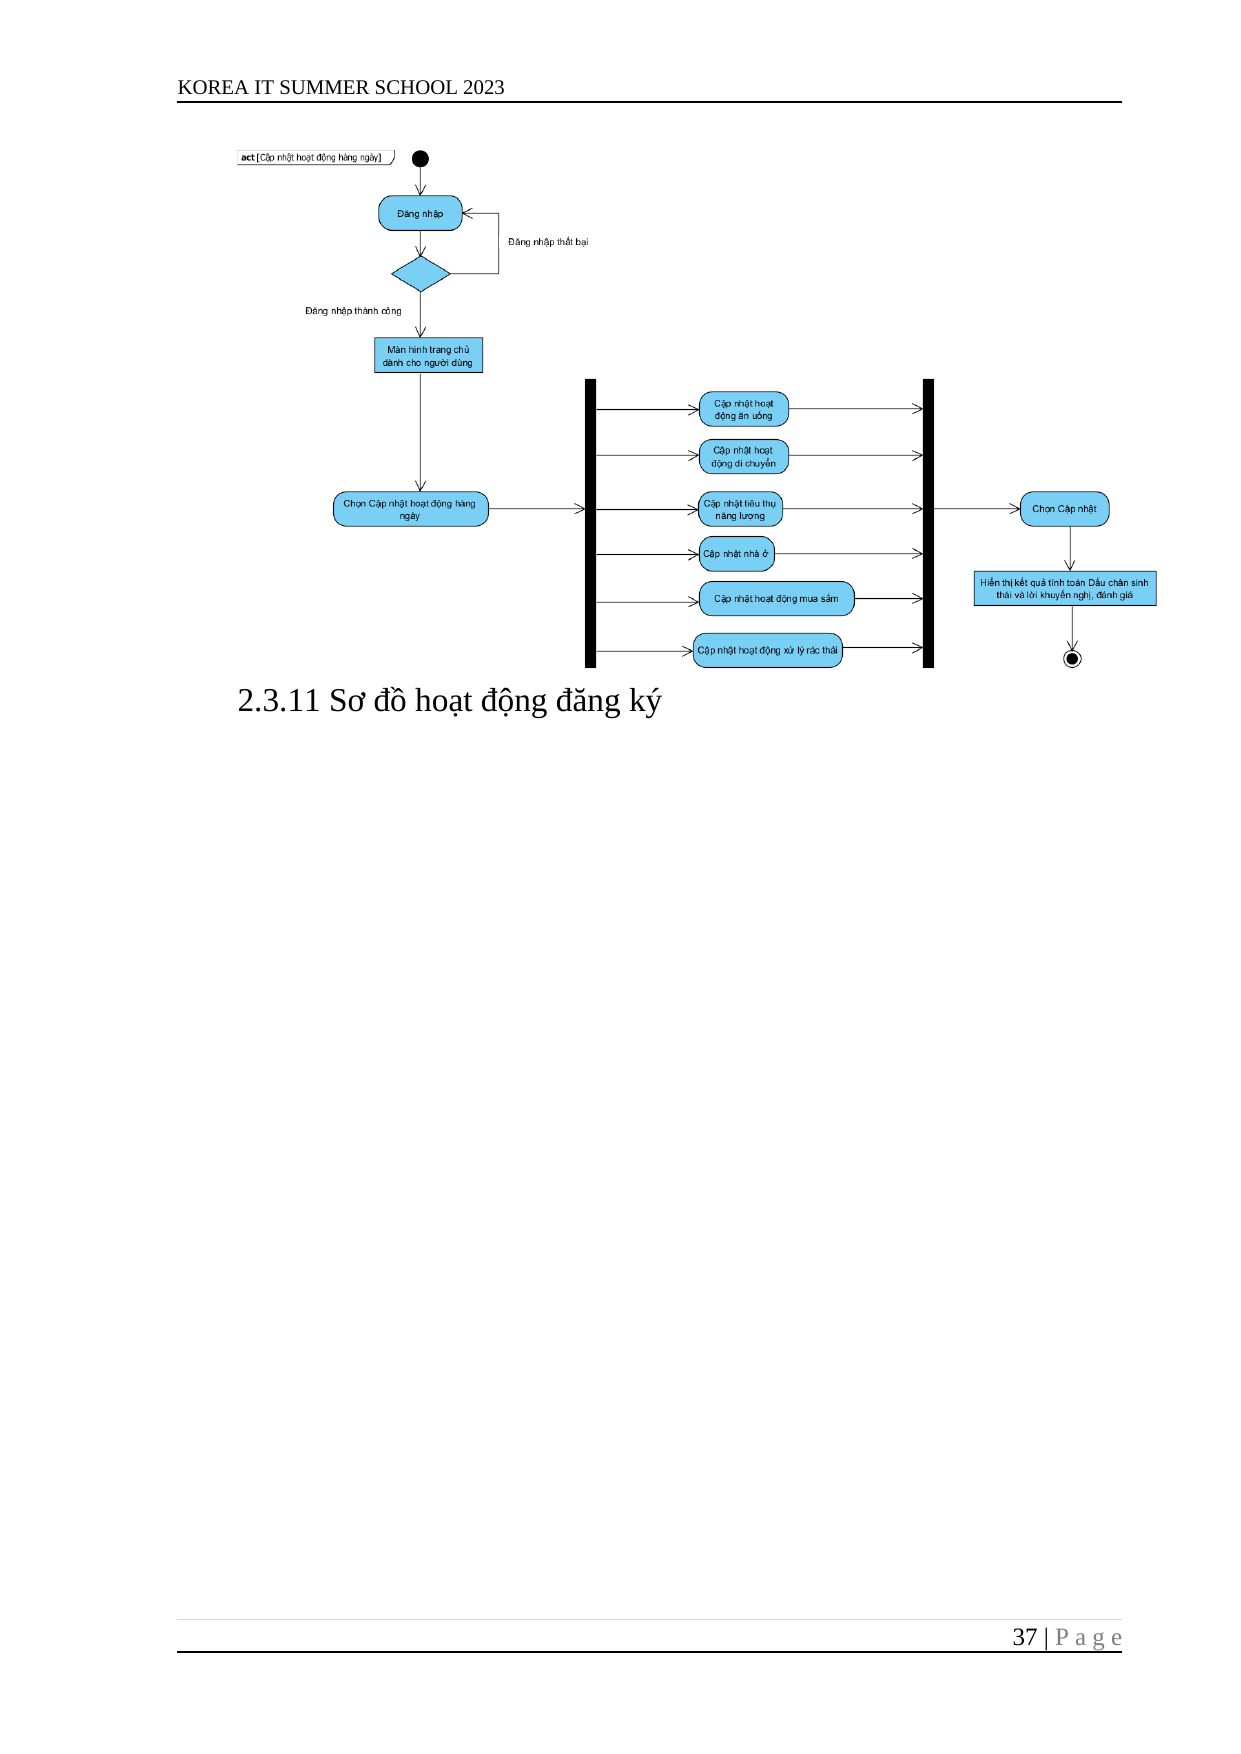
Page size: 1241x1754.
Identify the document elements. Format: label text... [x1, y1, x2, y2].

picture [237, 150, 1183, 680]
text 2.3.11 Sơ đồ hoạt động đăng ký [237, 680, 1122, 718]
